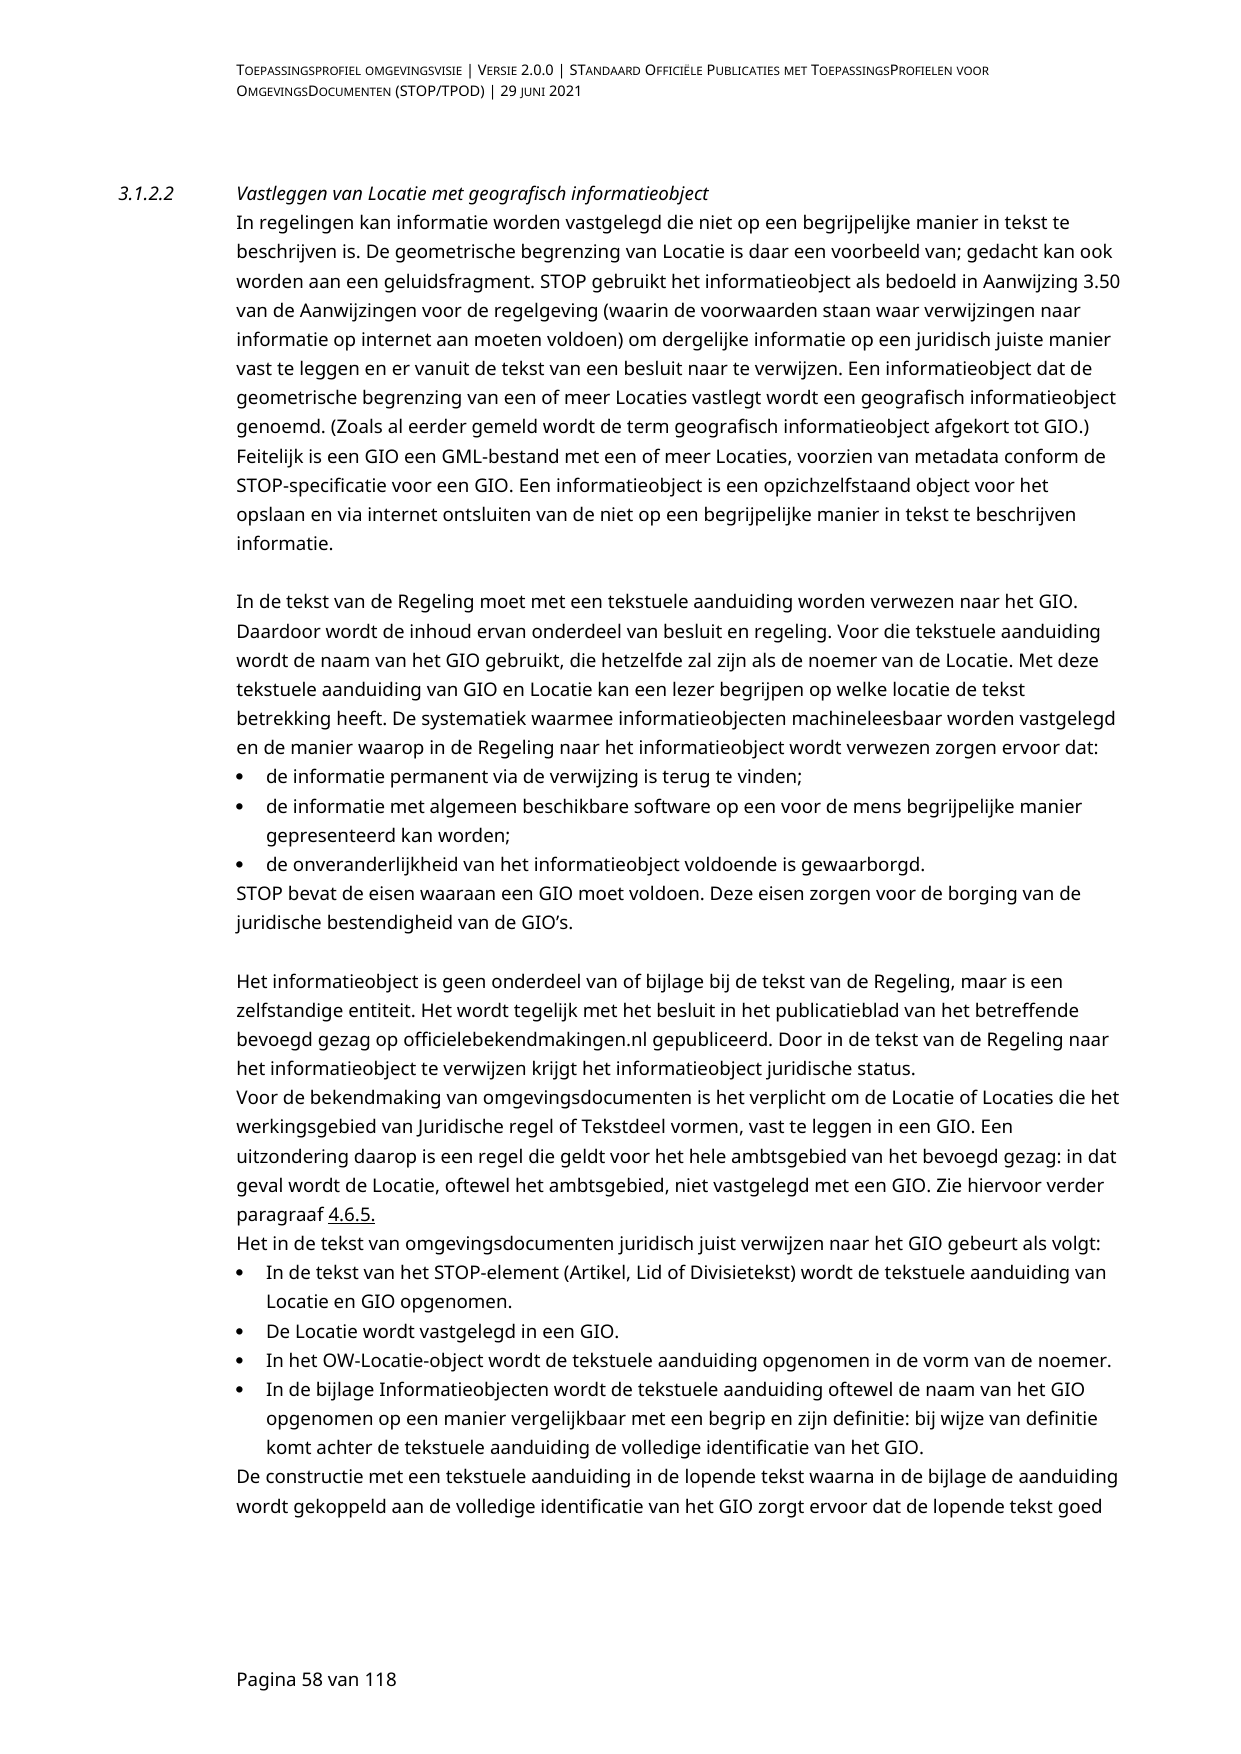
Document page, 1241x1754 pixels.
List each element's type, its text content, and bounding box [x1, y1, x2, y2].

text In de tekst van de Regeling moet met een tekstuele aanduiding worden verwezen naar het GIO. Daardoor wordt de inhoud ervan onderdeel van besluit en regeling. Voor die tekstuele aanduiding wordt de naam van het GIO gebruikt, die hetzelfde zal zijn als de noemer van de Locatie. Met deze tekstuele aanduiding van GIO en Locatie kan een lezer begrijpen op welke locatie de tekst betrekking heeft. De systematiek waarmee informatieobjecten machineleesbaar worden vastgelegd en de manier waarop in de Regeling naar het informatieobject wordt verwezen zorgen ervoor dat: [236, 586, 1122, 761]
text Voor de bekendmaking van omgevingsdocumenten is het verplicht om de Locatie of Locaties die het werkingsgebied van Juridische regel of Tekstdeel vormen, vast te leggen in een GIO. Een uitzondering daarop is een regel die geldt voor het hele ambtsgebied van het bevoegd gezag: in dat geval wordt de Locatie, oftewel het ambtsgebied, niet vastgelegd met een GIO. Zie hiervoor verder paragraaf 7.6.5. [236, 1081, 1122, 1227]
text In regelingen kan informatie worden vastgelegd die niet op een begrijpelijke manier in tekst te beschrijven is. De geometrische begrenzing van Locatie is daar een voorbeeld van; gedacht kan ook worden aan een geluidsfragment. STOP gebruikt het informatieobject als bedoeld in Aanwijzing 3.50 van de Aanwijzingen voor de regelgeving (waarin de voorwaarden staan waar verwijzingen naar informatie op internet aan moeten voldoen) om dergelijke informatie op een juridisch juiste manier vast te leggen en er vanuit de tekst van een besluit naar te verwijzen. Een informatieobject dat de geometrische begrenzing van een of meer Locaties vastlegt wordt een geografisch informatieobject genoemd. (Zoals al eerder gemeld wordt de term geografisch informatieobject afgekort tot GIO.) Feitelijk is een GIO een GML-bestand met een of meer Locaties, voorzien van metadata conform de STOP-specificatie voor een GIO. Een informatieobject is een opzichzelfstaand object voor het opslaan en via internet ontsluiten van de niet op een begrijpelijke manier in tekst te beschrijven informatie. [236, 206, 1122, 556]
text STOP bevat de eisen waaraan een GIO moet voldoen. Deze eisen zorgen voor de borging van de juridische bestendigheid van de GIO’s. [236, 877, 1122, 936]
text In de tekst van het STOP-element (Artikel, Lid of Divisietekst) wordt de tekstuele aanduiding van Locatie en GIO opgenomen. [236, 1256, 1122, 1315]
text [236, 1461, 1122, 1519]
text de informatie permanent via de verwijzing is terug te vinden; [236, 761, 1122, 790]
text de informatie met algemeen beschikbare software op een voor de mens begrijpelijke manier gepresenteerd kan worden; [236, 790, 1122, 848]
text Het informatieobject is geen onderdeel van of bijlage bij de tekst van de Regeling, maar is een zelfstandige entiteit. Het wordt tegelijk met het besluit in het publicatieblad van het betreffende bevoegd gezag op officielebekendmakingen.nl gepubliceerd. Door in de tekst van de Regeling naar het informatieobject te verwijzen krijgt het informatieobject juridische status. [236, 965, 1122, 1081]
text De Locatie wordt vastgelegd in een GIO. [236, 1315, 1122, 1344]
subtitle Vastleggen van Locatie met geografisch informatieobject [118, 177, 1122, 206]
text de onveranderlijkheid van het informatieobject voldoende is gewaarborgd. [236, 848, 1122, 877]
text Het in de tekst van omgevingsdocumenten juridisch juist verwijzen naar het GIO gebeurt als volgt: [236, 1227, 1122, 1256]
text In de bijlage Informatieobjecten wordt de tekstuele aanduiding oftewel de naam van het GIO opgenomen op een manier vergelijkbaar met een begrip en zijn definitie: bij wijze van definitie komt achter de tekstuele aanduiding de volledige identificatie van het GIO. [236, 1373, 1122, 1461]
text In het OW-Locatie-object wordt de tekstuele aanduiding opgenomen in de vorm van de noemer. [236, 1344, 1122, 1373]
